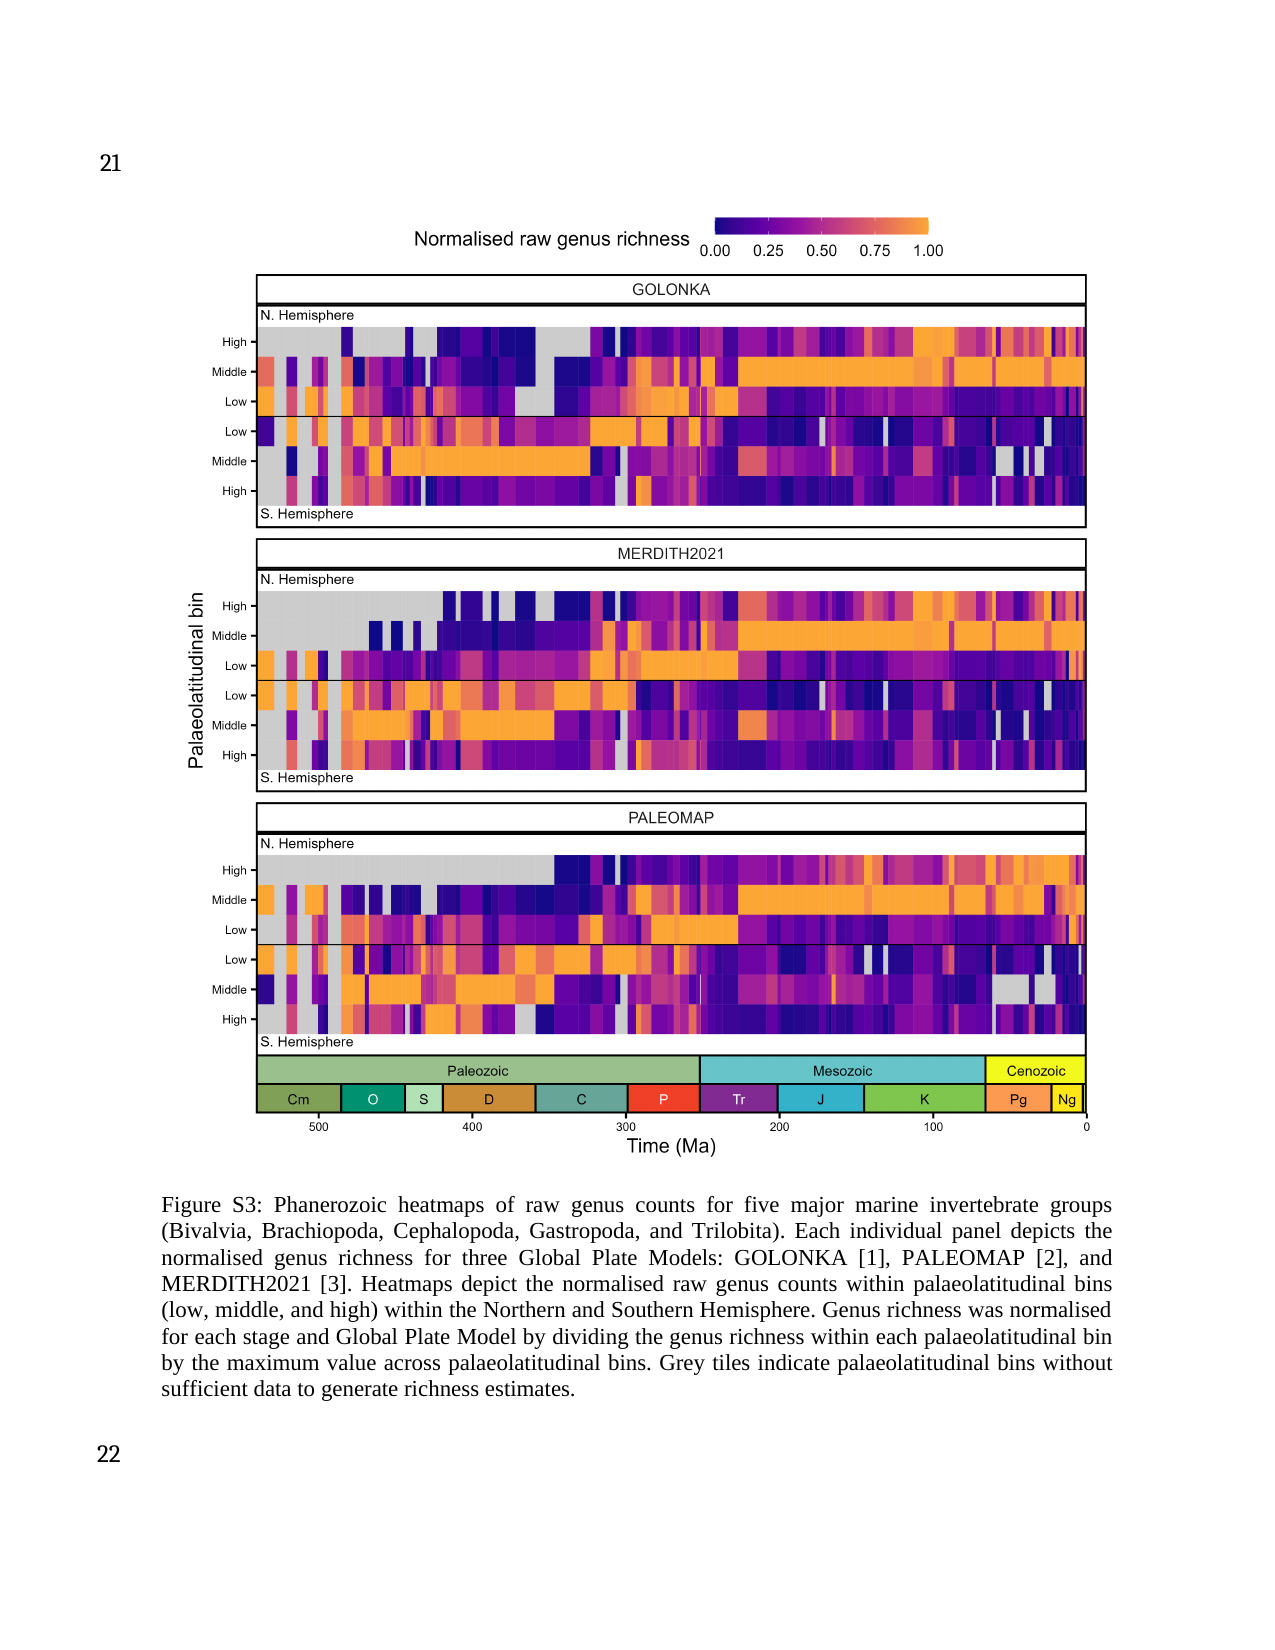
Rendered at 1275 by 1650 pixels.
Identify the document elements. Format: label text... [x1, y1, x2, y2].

table_header Figure S3: Phanerozoic heatmaps of raw genus counts for five major marine invertebrate groups (Bivalvia, Brachiopoda, Cephalopoda, Gastropoda, and Trilobita). Each individual panel depicts the normalised genus richness for three Global Plate Models: GOLONKA [1], PALEOMAP [2], and MERDITH2021 [3]. Heatmaps depict the normalised raw genus counts within palaeolatitudinal bins (low, middle, and high) within the Northern and Southern Hemisphere. Genus richness was normalised for each stage and Global Plate Model by dividing the genus richness within each palaeolatitudinal bin by the maximum value across palaeolatitudinal bins. Grey tiles indicate palaeolatitudinal bins without sufficient data to generate richness estimates. [150, 208, 1125, 1423]
picture [174, 208, 1101, 1171]
